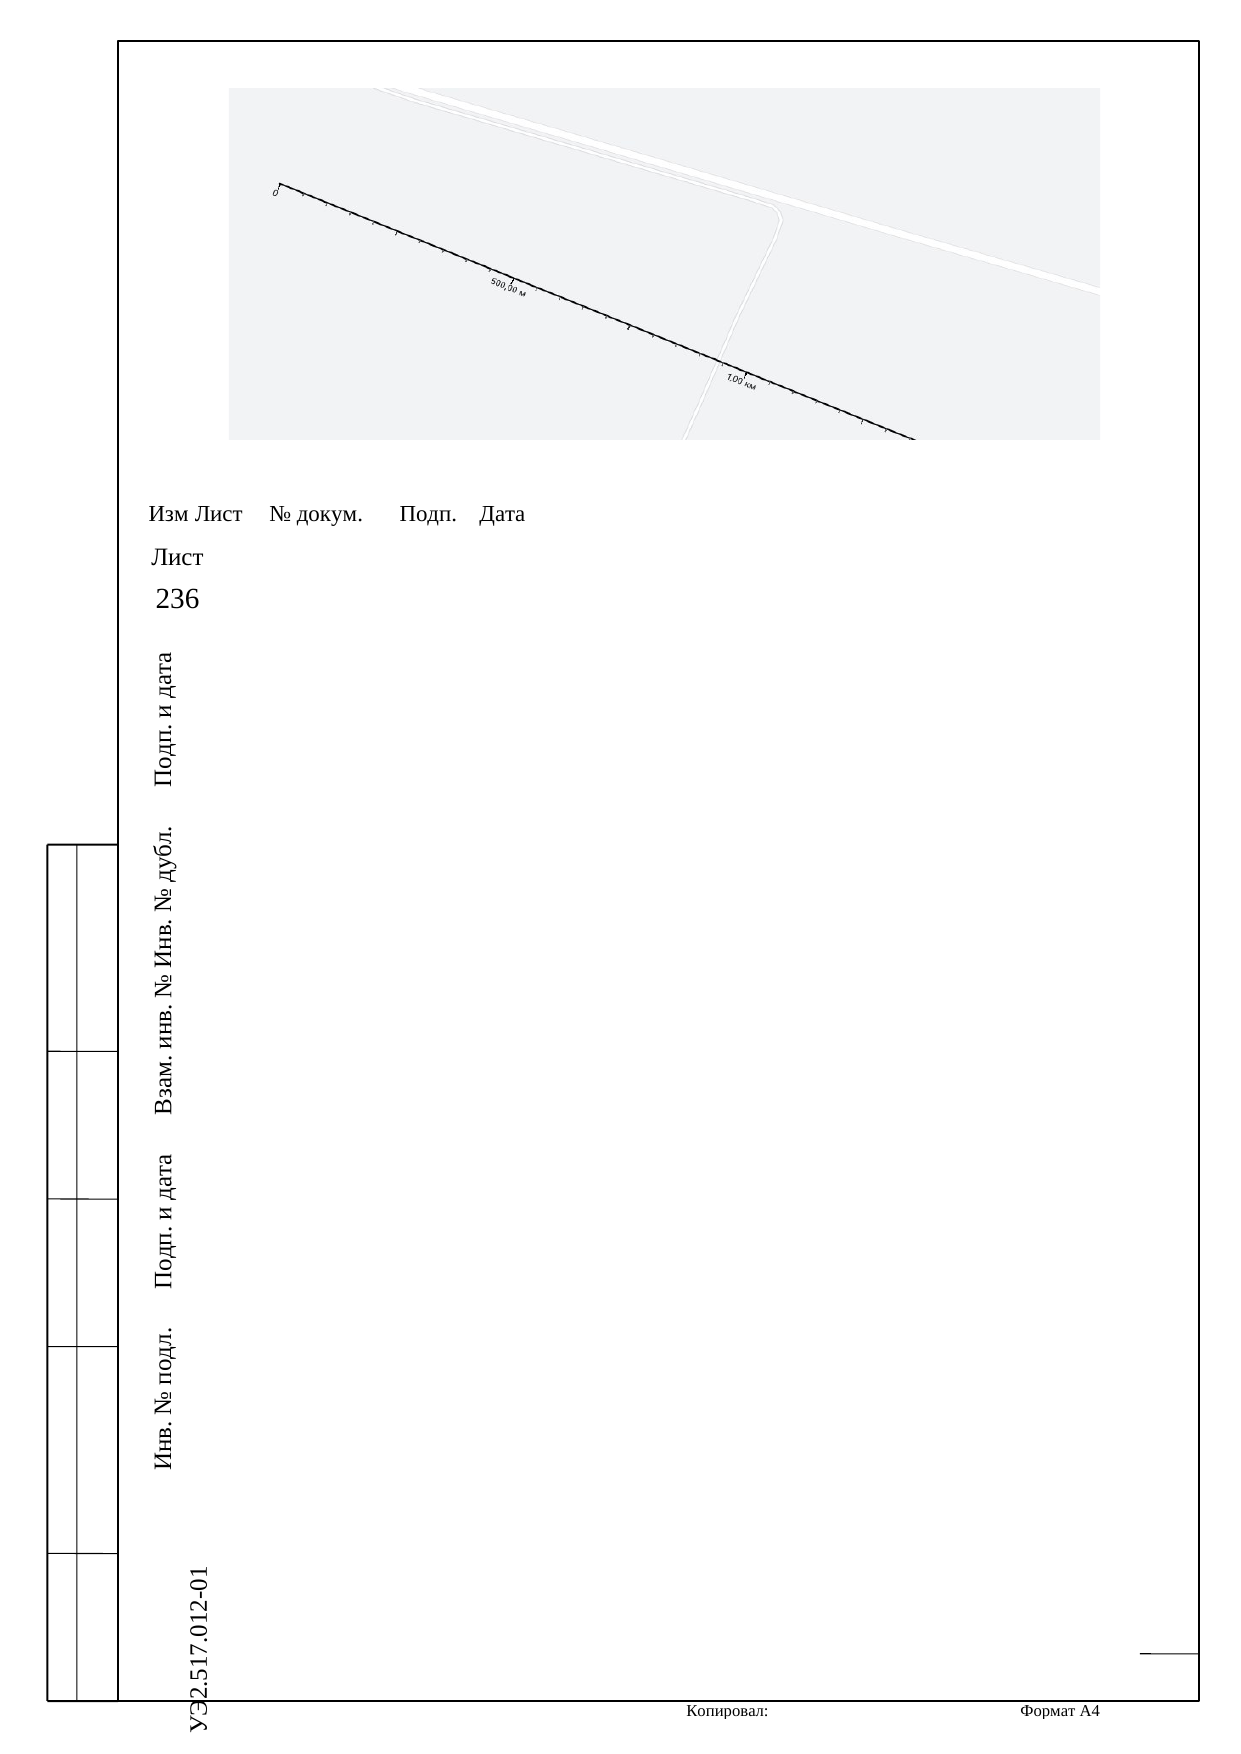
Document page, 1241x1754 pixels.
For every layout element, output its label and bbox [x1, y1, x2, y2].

picture [228, 88, 1100, 440]
